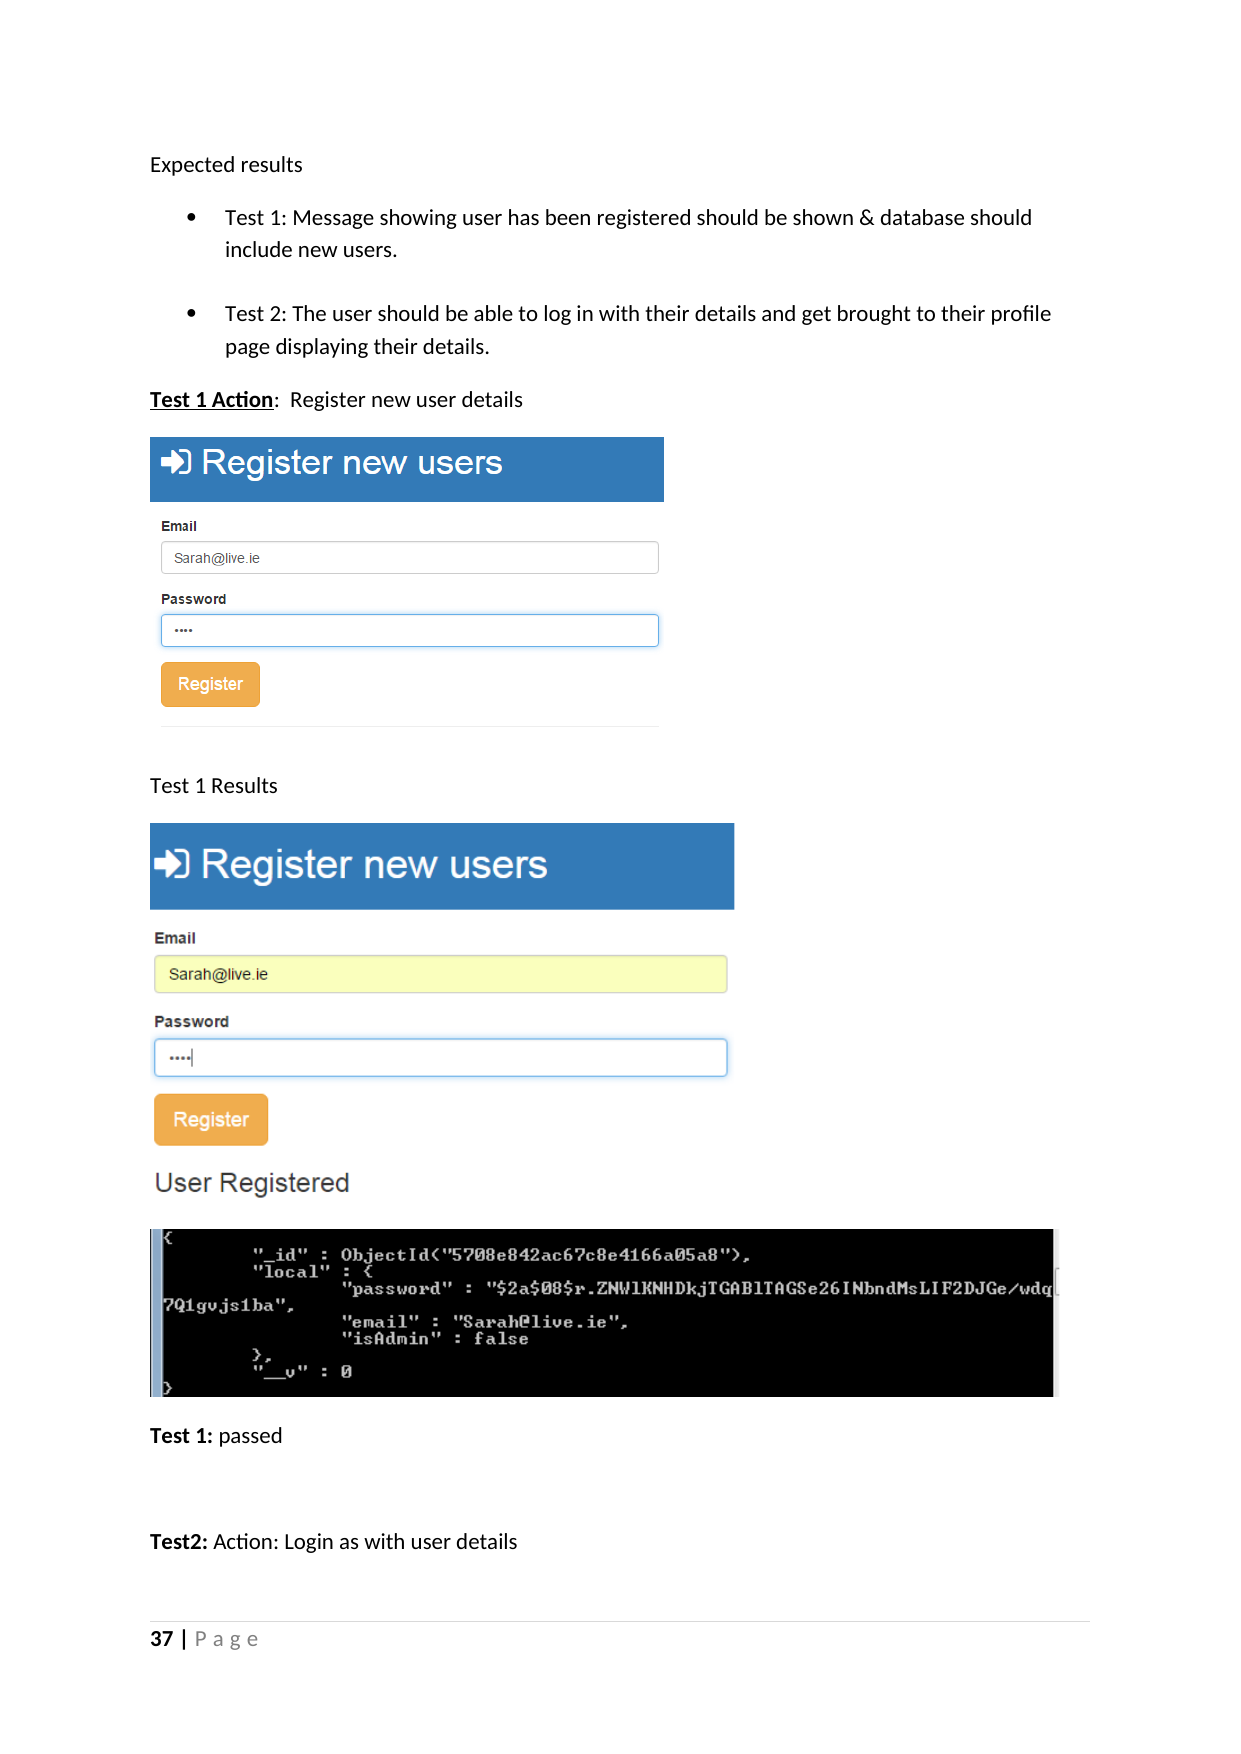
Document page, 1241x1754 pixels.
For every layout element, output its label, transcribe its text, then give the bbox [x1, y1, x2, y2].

picture [150, 1229, 1060, 1397]
picture [150, 437, 664, 746]
text Expected results [150, 150, 1090, 178]
text Test 1 Action: Register new user details [150, 385, 1090, 413]
text Test 1: passed [150, 1421, 1090, 1449]
list Test 2: The user should be able to log in with their details and get brought to their profile page displaying their details. [187, 299, 1090, 360]
list Test 1: Message showing user has been registered should be shown & database should include new users. [187, 203, 1090, 263]
picture [150, 823, 735, 1204]
text Test2: Action: Login as with user details [150, 1527, 1090, 1555]
text Test 1 Results [150, 771, 1090, 799]
